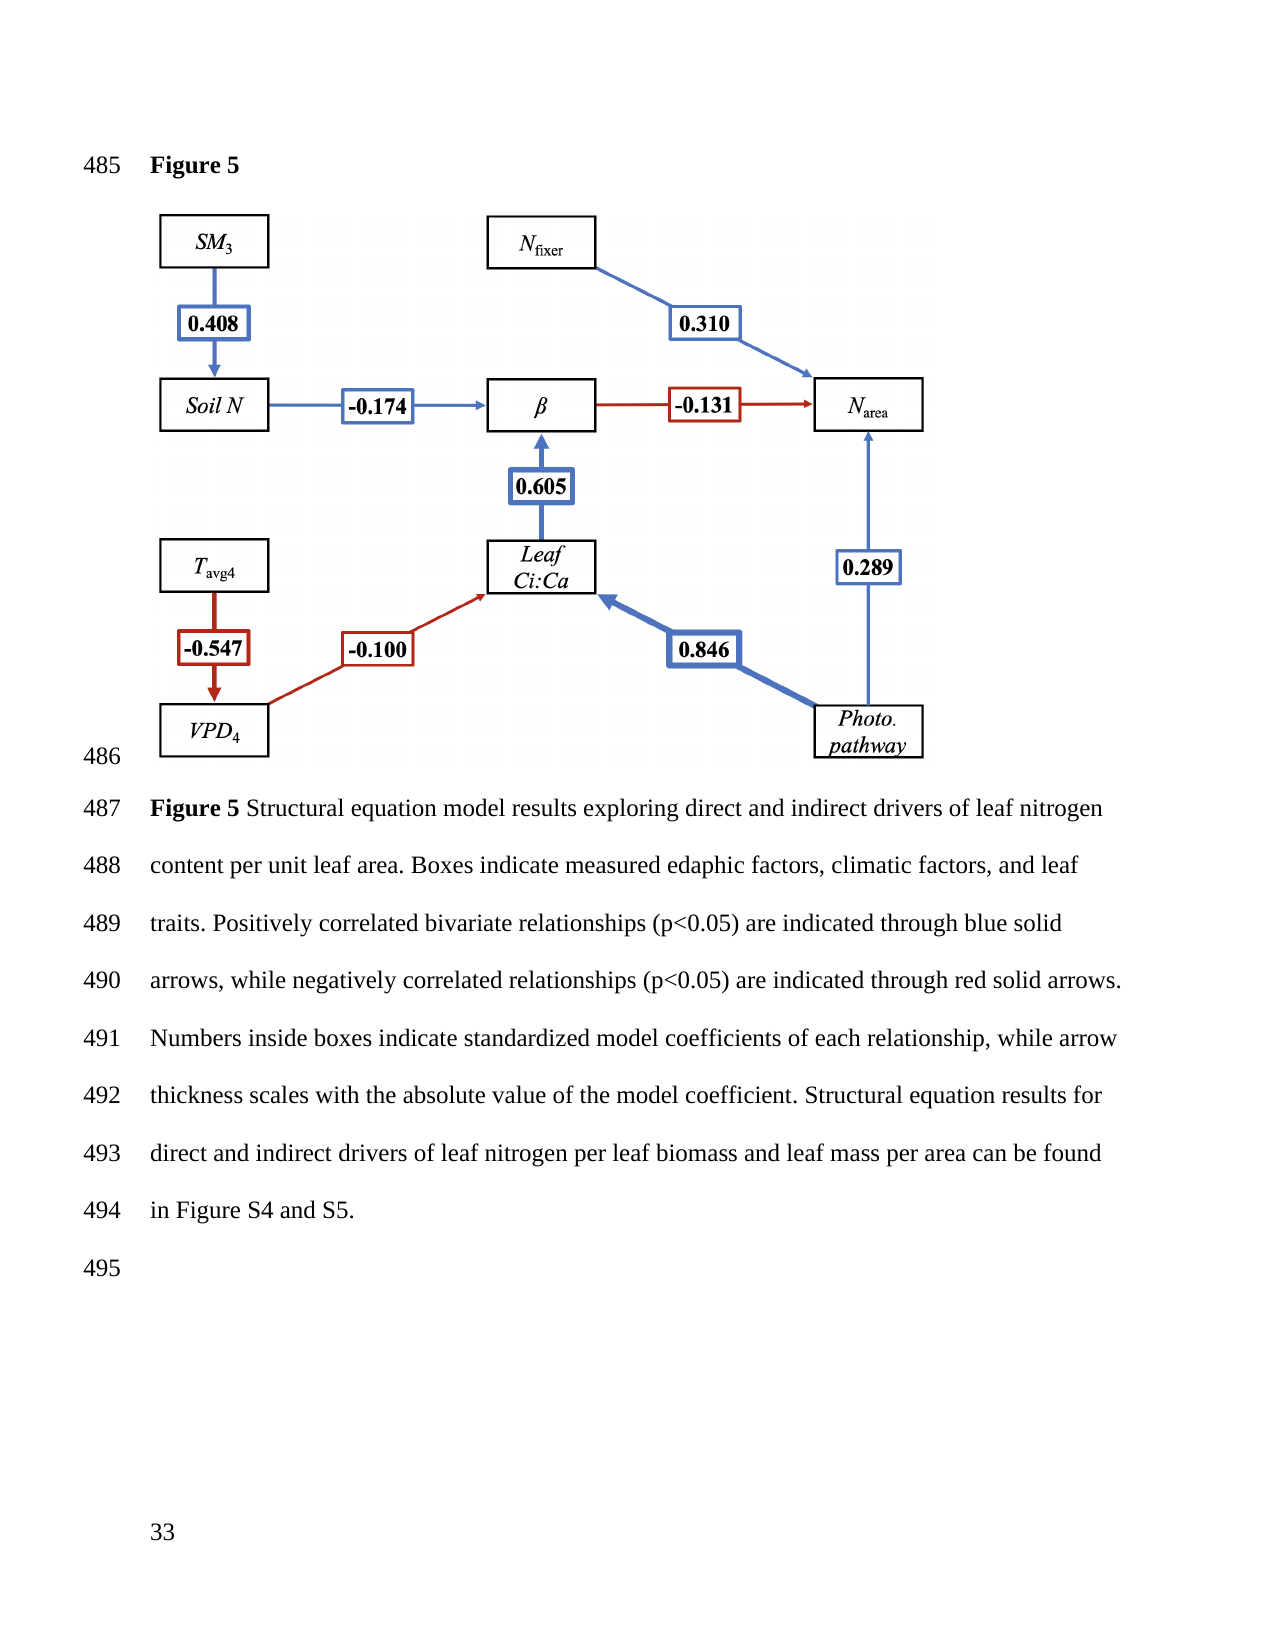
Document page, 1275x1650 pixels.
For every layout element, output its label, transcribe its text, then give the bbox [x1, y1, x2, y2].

text Figure 5 [150, 150, 1125, 179]
text Figure 5 Structural equation model results exploring direct and indirect drivers of leaf nitrogen content per unit leaf area. Boxes indicate measured edaphic factors, climatic factors, and leaf traits. Positively correlated bivariate relationships (p<0.05) are indicated through blue solid arrows, while negatively correlated relationships (p<0.05) are indicated through red solid arrows. Numbers inside boxes indicate standardized model coefficients of each relationship, while arrow thickness scales with the absolute value of the model coefficient. Structural equation results for direct and indirect drivers of leaf nitrogen per leaf biomass and leaf mass per area can be found in Figure S4 and S5. [150, 793, 1125, 1224]
picture [150, 207, 933, 765]
